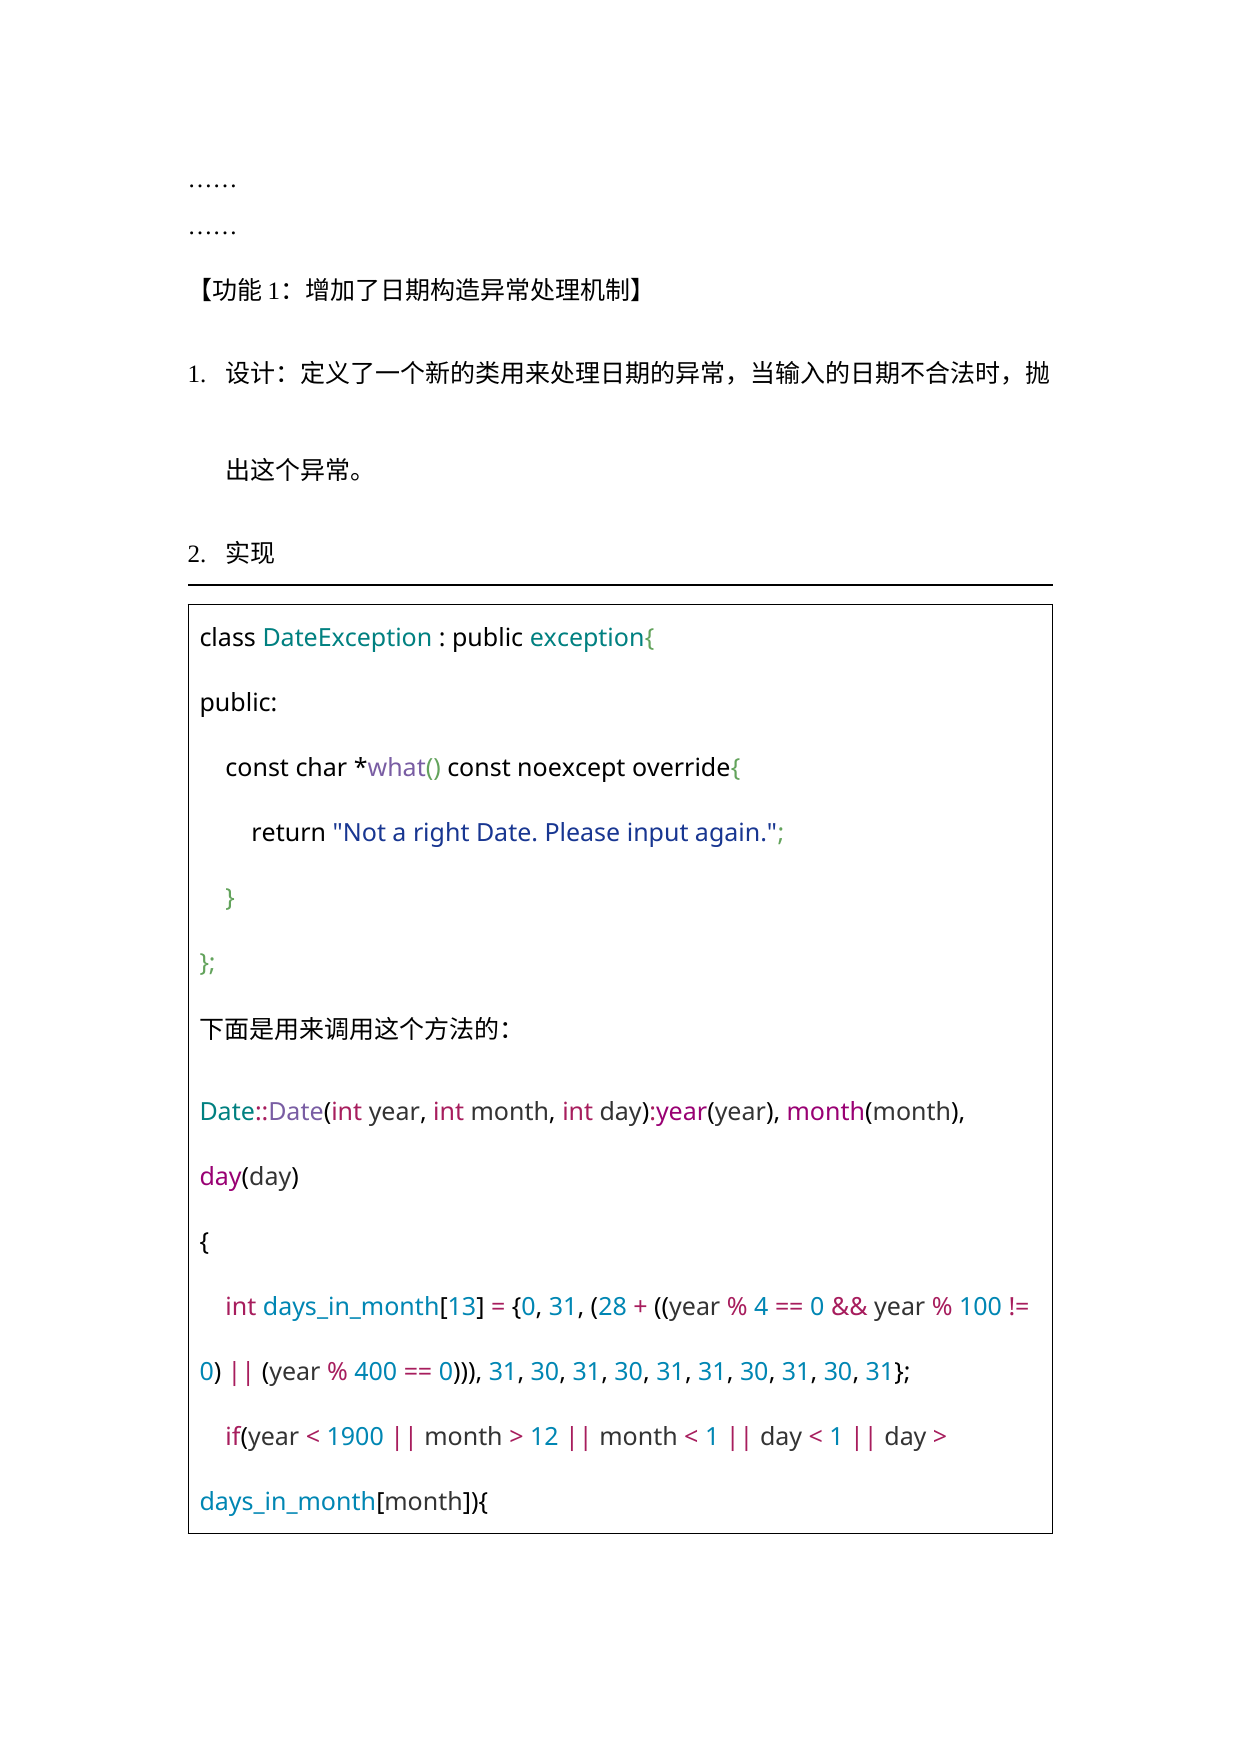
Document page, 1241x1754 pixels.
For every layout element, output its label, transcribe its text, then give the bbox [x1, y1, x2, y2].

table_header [189, 605, 1052, 1533]
list 设计：定义了一个新的类用来处理日期的异常，当输入的日期不合法时，抛出这个异常。 [187, 339, 1053, 501]
text …… [187, 209, 1053, 241]
text 【功能1：增加了日期构造异常处理机制】 [187, 256, 1053, 321]
text …… [187, 162, 1053, 194]
list 实现 [187, 519, 1053, 586]
